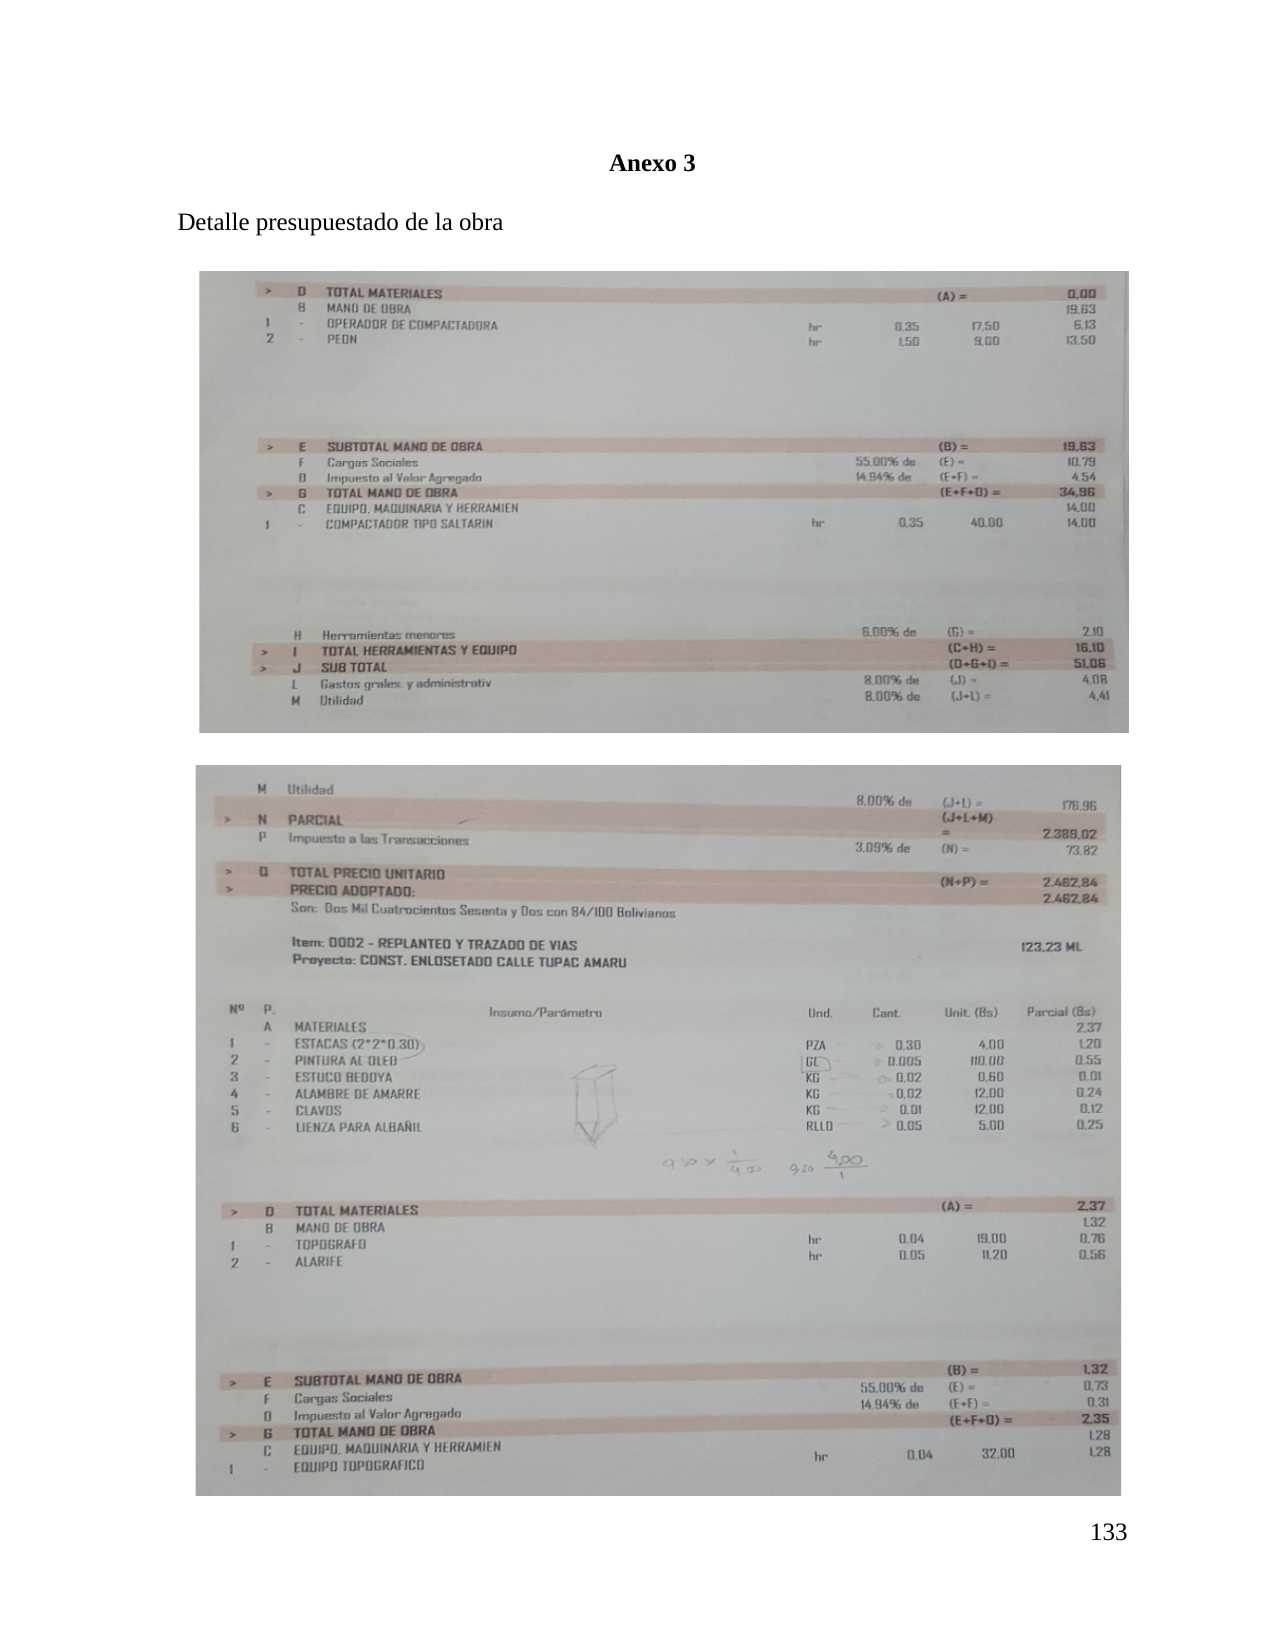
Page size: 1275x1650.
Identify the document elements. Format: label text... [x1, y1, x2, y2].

text Detalle presupuestado de la obra [177, 207, 1127, 236]
picture [199, 271, 1129, 733]
picture [195, 765, 1122, 1496]
text Anexo 3 [177, 148, 1127, 176]
